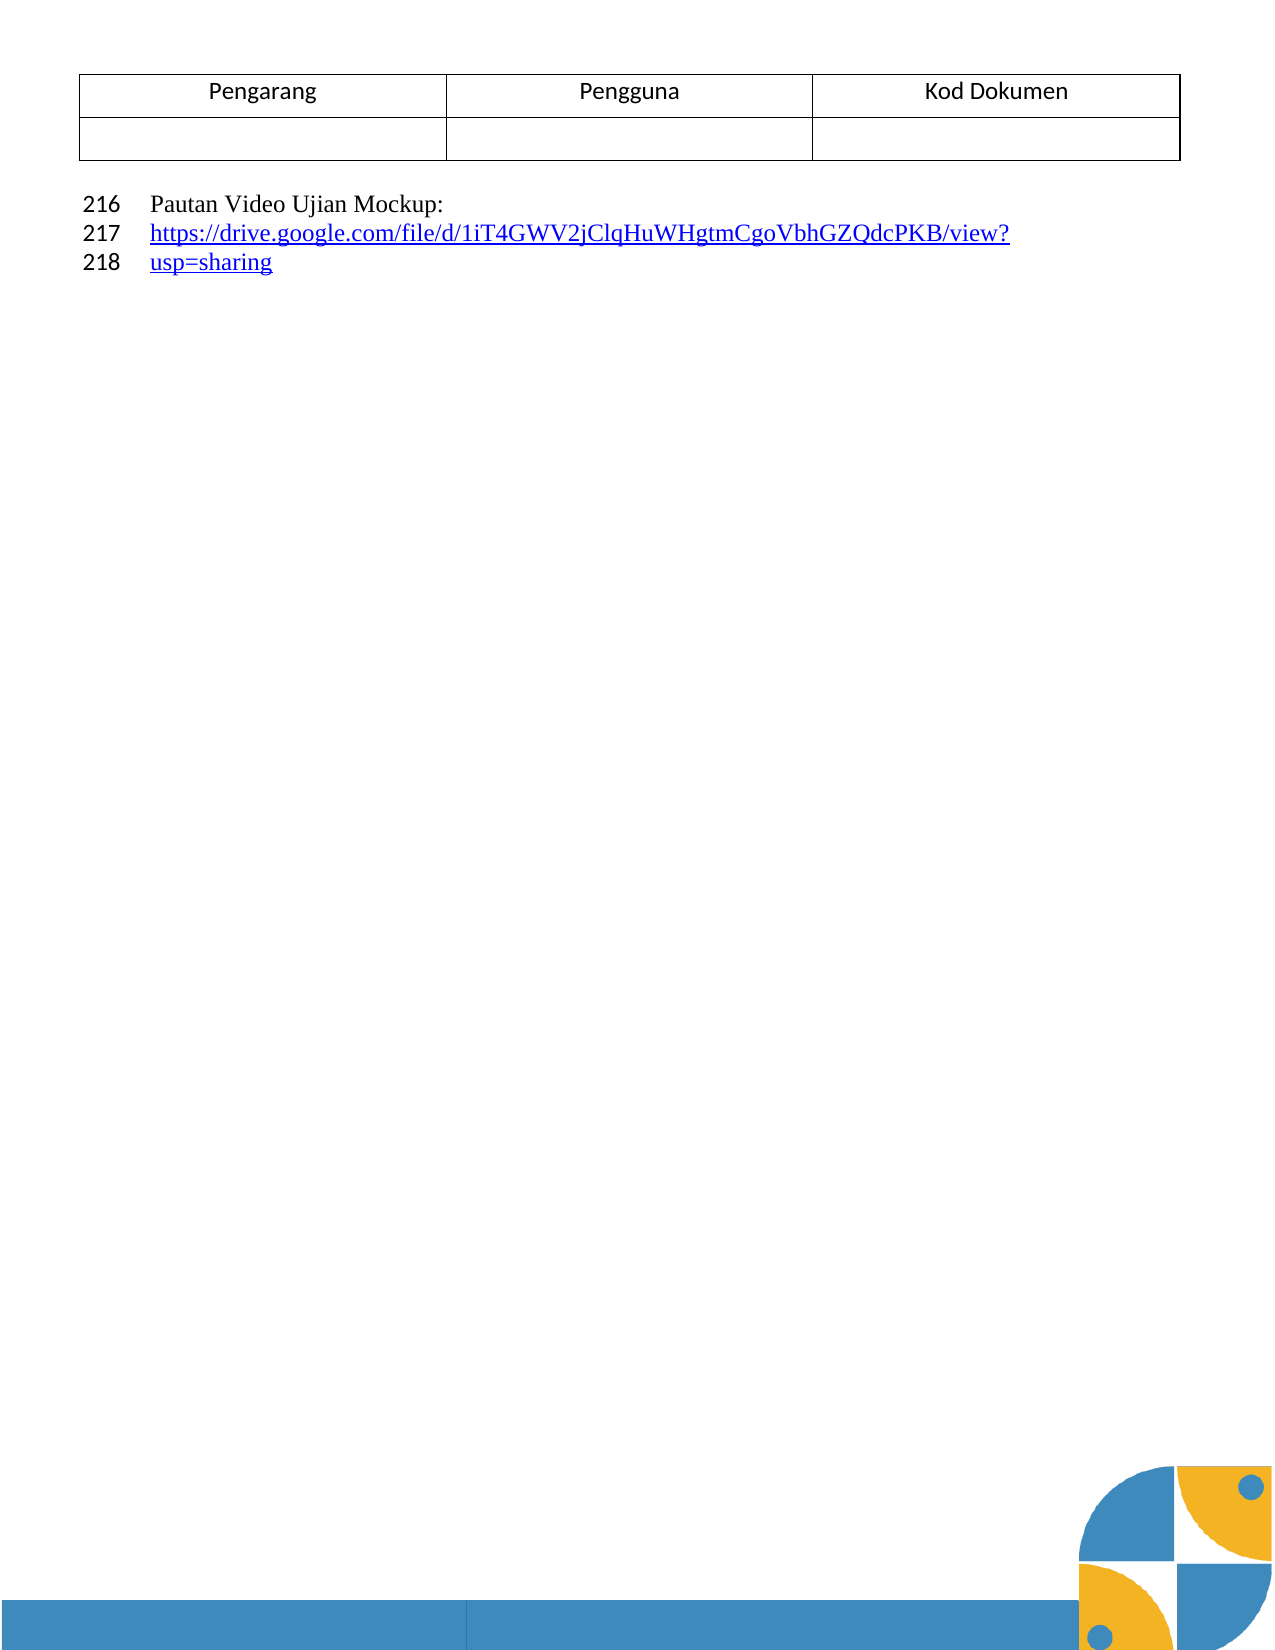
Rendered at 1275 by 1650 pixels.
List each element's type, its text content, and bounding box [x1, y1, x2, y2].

text Pautan Video Ujian Mockup: https://drive.google.com/file/d/1iT4GWV2jClqHuWHgtmCgoVbhGZQdcPKB/view?usp=sharing [150, 189, 1125, 276]
picture [381, 1381, 1275, 1650]
